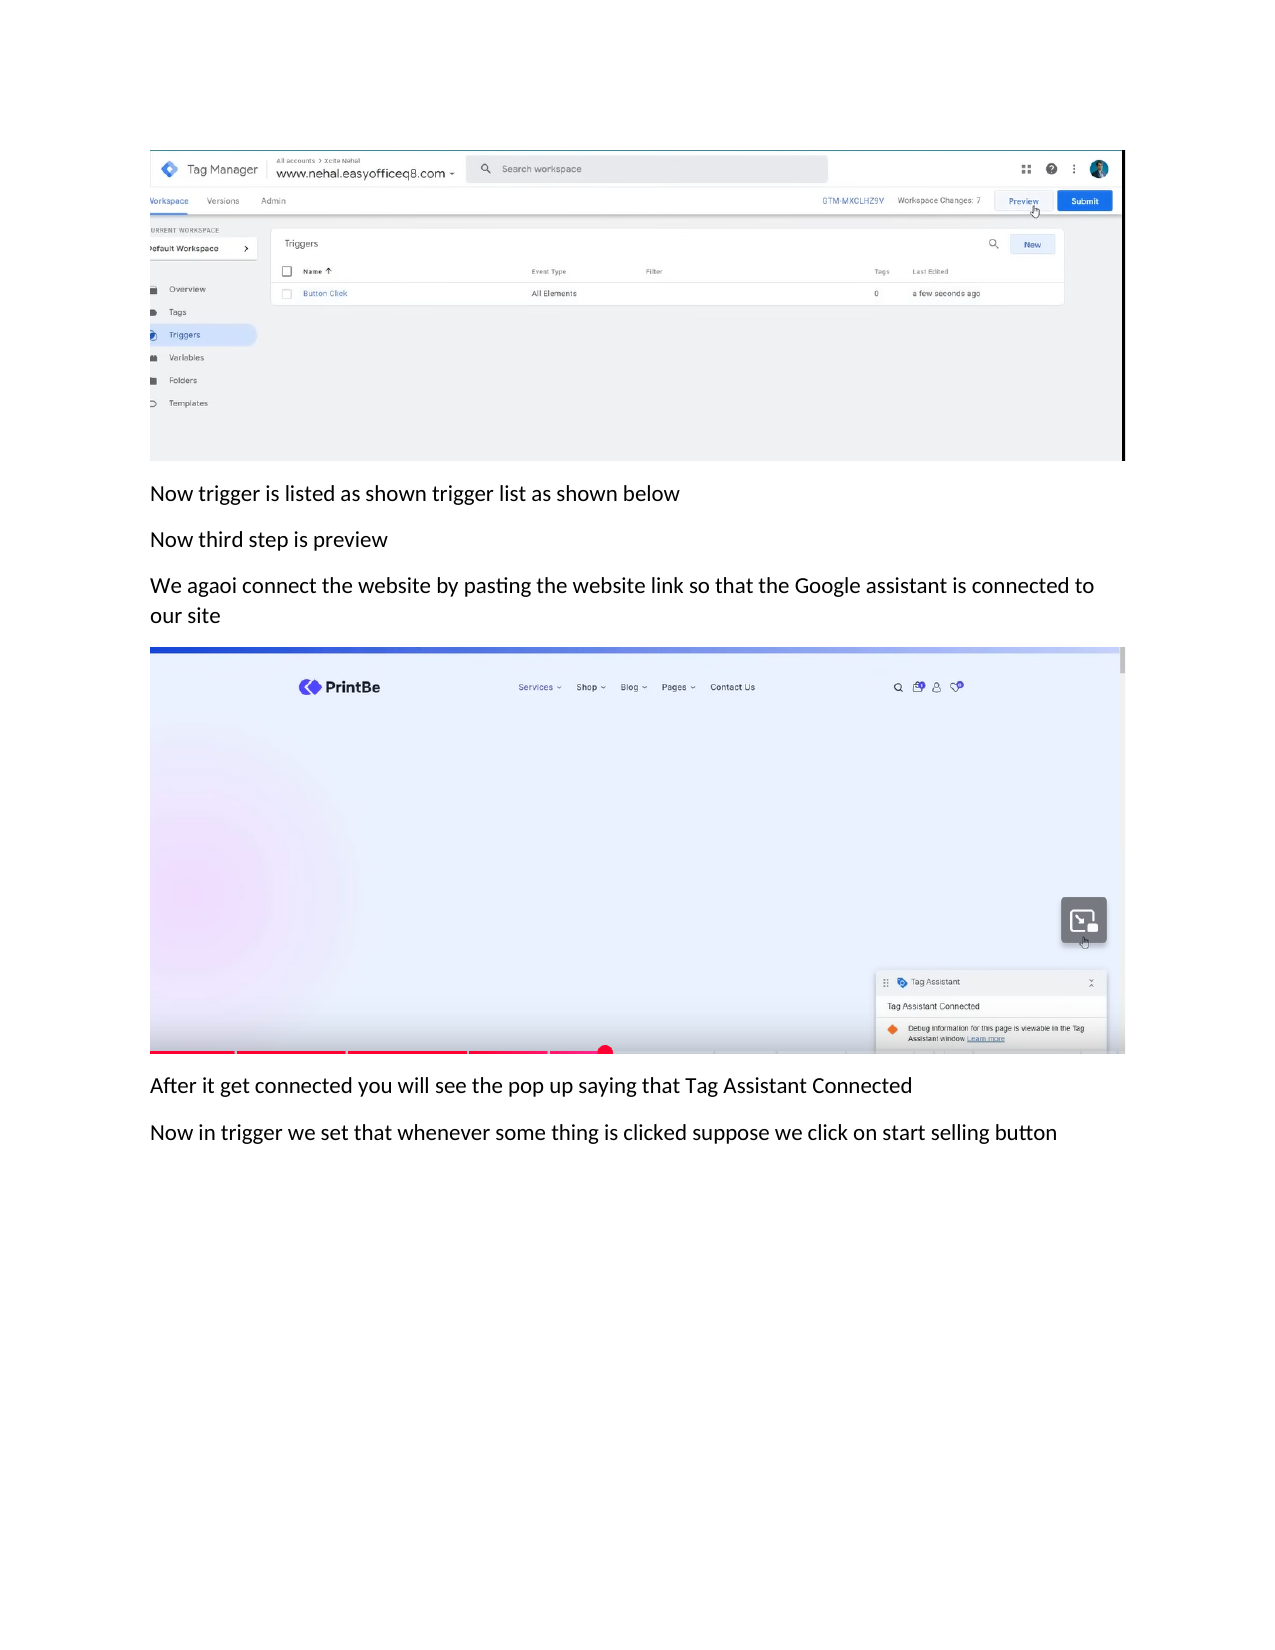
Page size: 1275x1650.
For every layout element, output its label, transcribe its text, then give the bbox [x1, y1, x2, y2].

text Now trigger is listed as shown trigger list as shown below [150, 479, 1125, 507]
picture [150, 647, 1125, 1054]
picture [150, 150, 1125, 461]
text We agaoi connect the website by pasting the website link so that the Google assistant is connected to our site [150, 571, 1125, 629]
text After it get connected you will see the pop up saying that Tag Assistant Connected [150, 1072, 1125, 1099]
text Now in trigger we set that whenever some thing is clicked suppose we click on start selling button [150, 1118, 1125, 1146]
text Now third step is preview [150, 525, 1125, 553]
